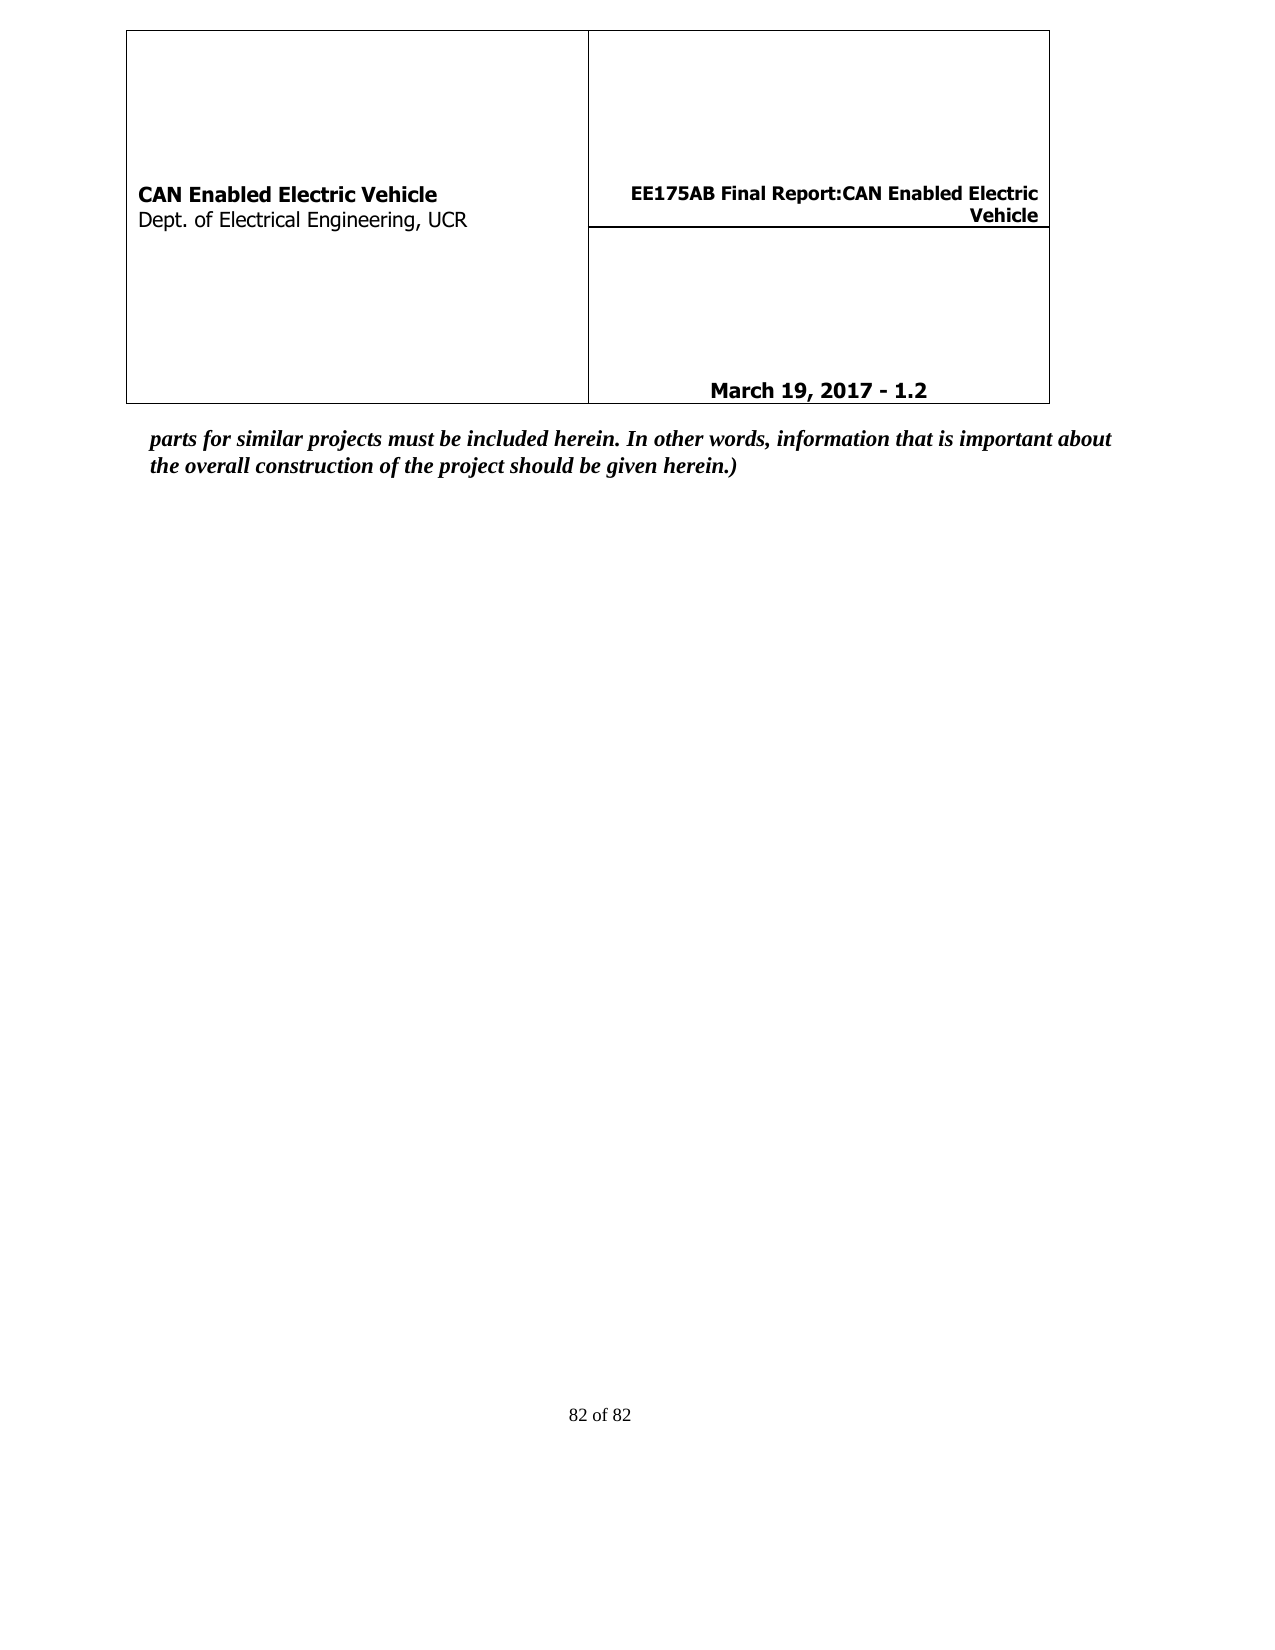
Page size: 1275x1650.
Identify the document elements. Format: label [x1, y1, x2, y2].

text [150, 425, 1125, 478]
